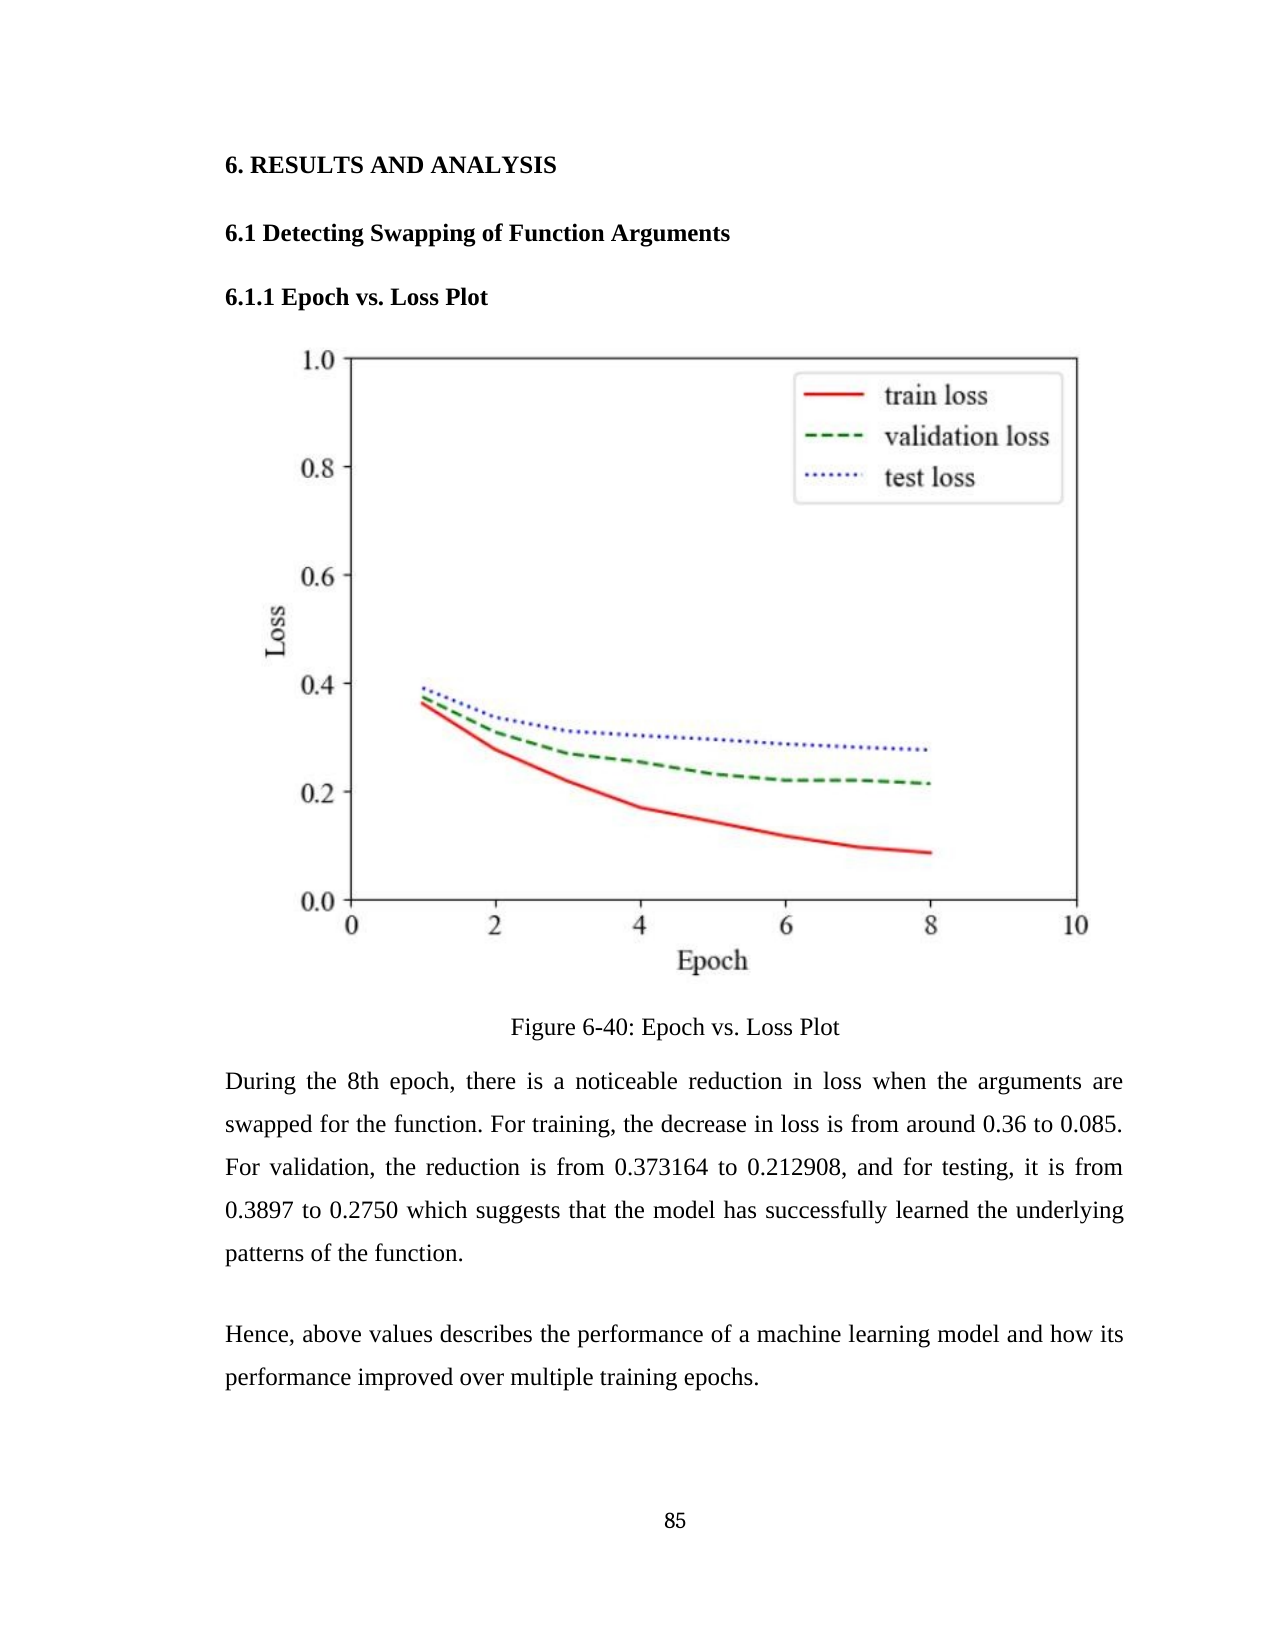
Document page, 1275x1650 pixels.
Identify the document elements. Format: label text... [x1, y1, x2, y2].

subtitle Hence, above values describes the performance of a machine learning model and how its performance improved over multiple training epochs. [225, 1319, 1125, 1391]
subtitle Epoch vs. Loss Plot [225, 282, 1125, 311]
picture [251, 337, 1099, 984]
subtitle Detecting Swapping of Function Arguments [225, 218, 1125, 247]
subtitle During the 8th epoch, there is a noticeable reduction in loss when the arguments are swapped for the function. For training, the decrease in loss is from around 0.36 to 0.085. For validation, the reduction is from 0.373164 to 0.212908, and for testing, it is from 0.3897 to 0.2750 which suggests that the model has successfully learned the underlying patterns of the function. [225, 1066, 1125, 1267]
subtitle RESULTS AND ANALYSIS [225, 150, 1125, 179]
